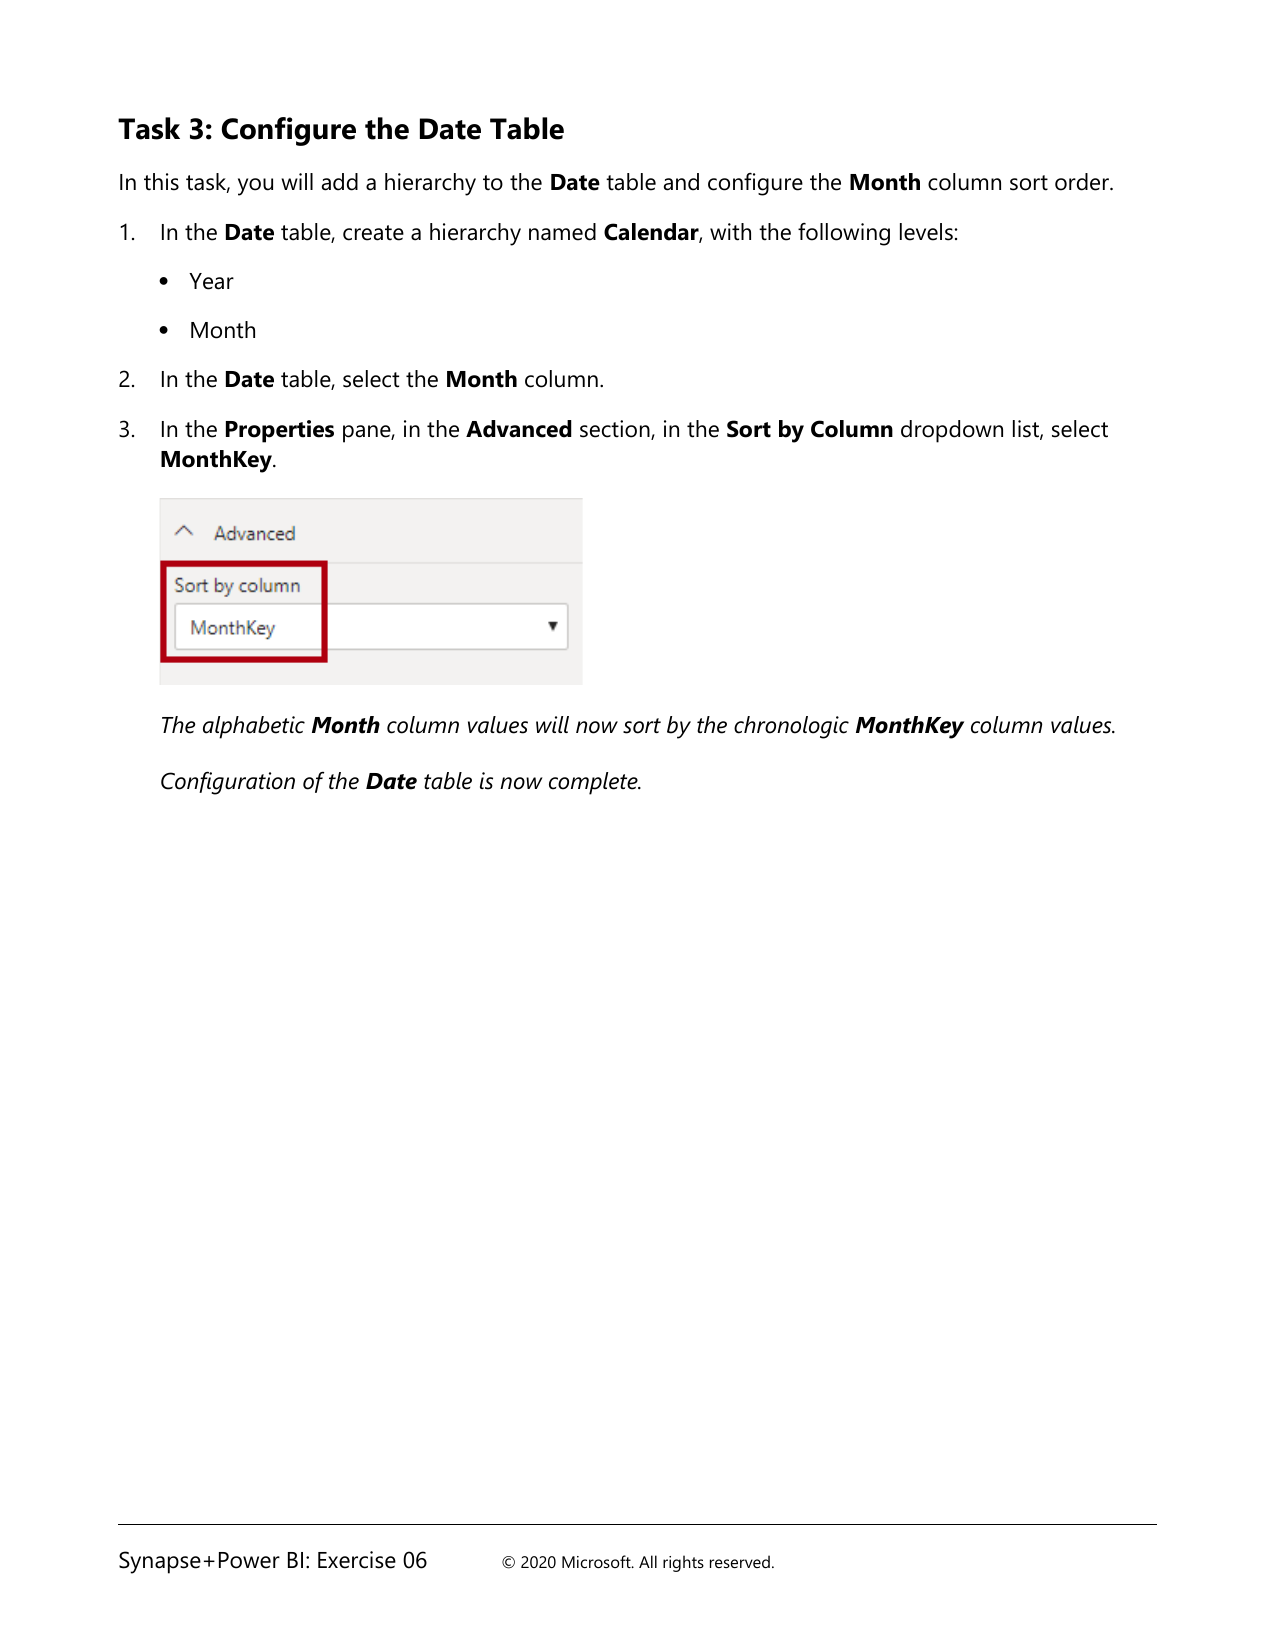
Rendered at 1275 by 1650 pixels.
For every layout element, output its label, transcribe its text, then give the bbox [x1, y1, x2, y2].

text The alphabetic Month column values will now sort by the chronologic MonthKey column values. [159, 709, 1157, 740]
text In this task, you will add a hierarchy to the Date table and configure the Month column sort order. [118, 166, 1157, 196]
list In the Date table, create a hierarchy named Calendar, with the following levels: [118, 215, 1157, 246]
text Year [159, 264, 1157, 295]
text Configuration of the Date table is now complete. [159, 765, 1157, 795]
text Month [159, 314, 1157, 344]
picture [159, 498, 583, 685]
list In the Properties pane, in the Advanced section, in the Sort by Column dropdown list, select MonthKey. [118, 412, 1157, 473]
subtitle Task 3: Configure the Date Table [118, 108, 1157, 147]
list In the Date table, select the Month column. [118, 363, 1157, 393]
